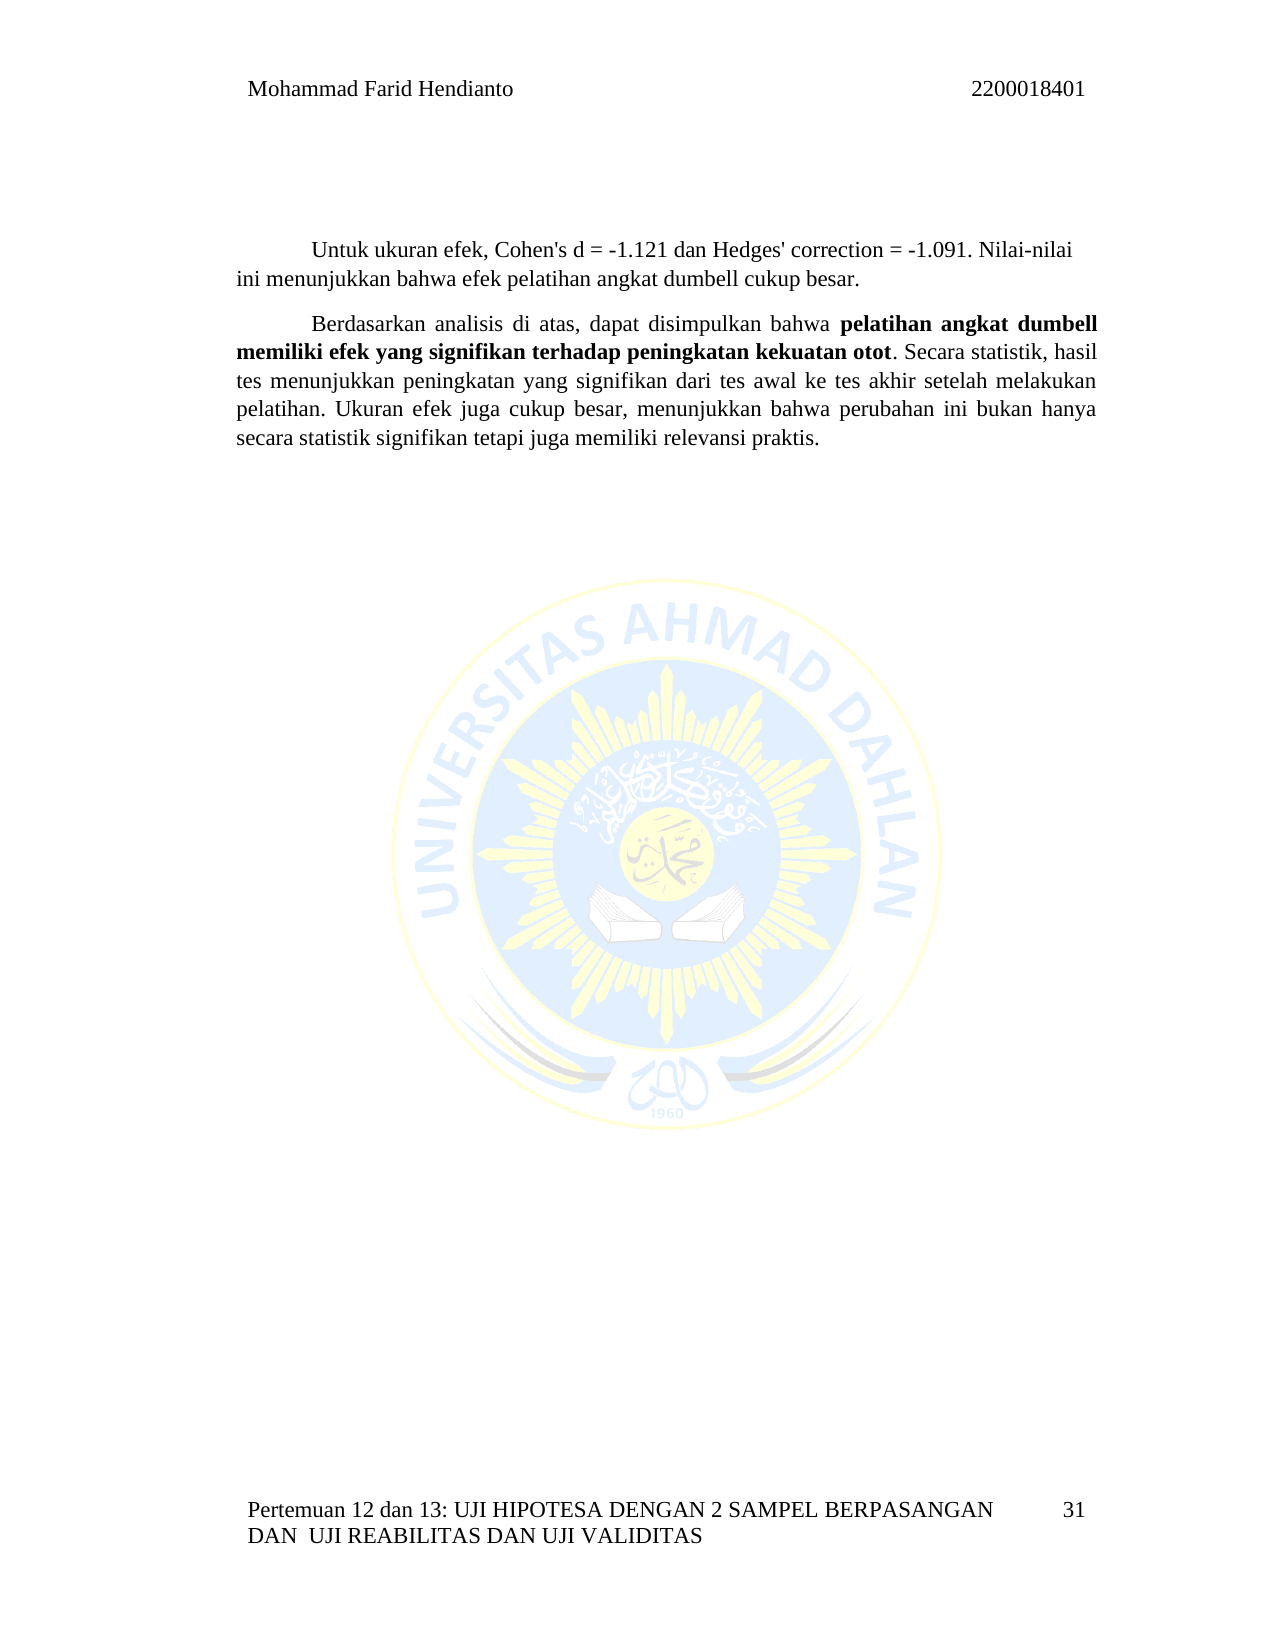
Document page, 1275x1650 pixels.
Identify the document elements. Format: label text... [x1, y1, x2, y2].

text Untuk ukuran efek, Cohen's d = -1.121 dan Hedges' correction = -1.091. Nilai-nilai ini menunjukkan bahwa efek pelatihan angkat dumbell cukup besar. [236, 236, 1098, 291]
text Berdasarkan analisis di atas, dapat disimpulkan bahwa pelatihan angkat dumbell memiliki efek yang signifikan terhadap peningkatan kekuatan otot. Secara statistik, hasil tes menunjukkan peningkatan yang signifikan dari tes awal ke tes akhir setelah melakukan pelatihan. Ukuran efek juga cukup besar, menunjukkan bahwa perubahan ini bukan hanya secara statistik signifikan tetapi juga memiliki relevansi praktis. [236, 310, 1098, 450]
